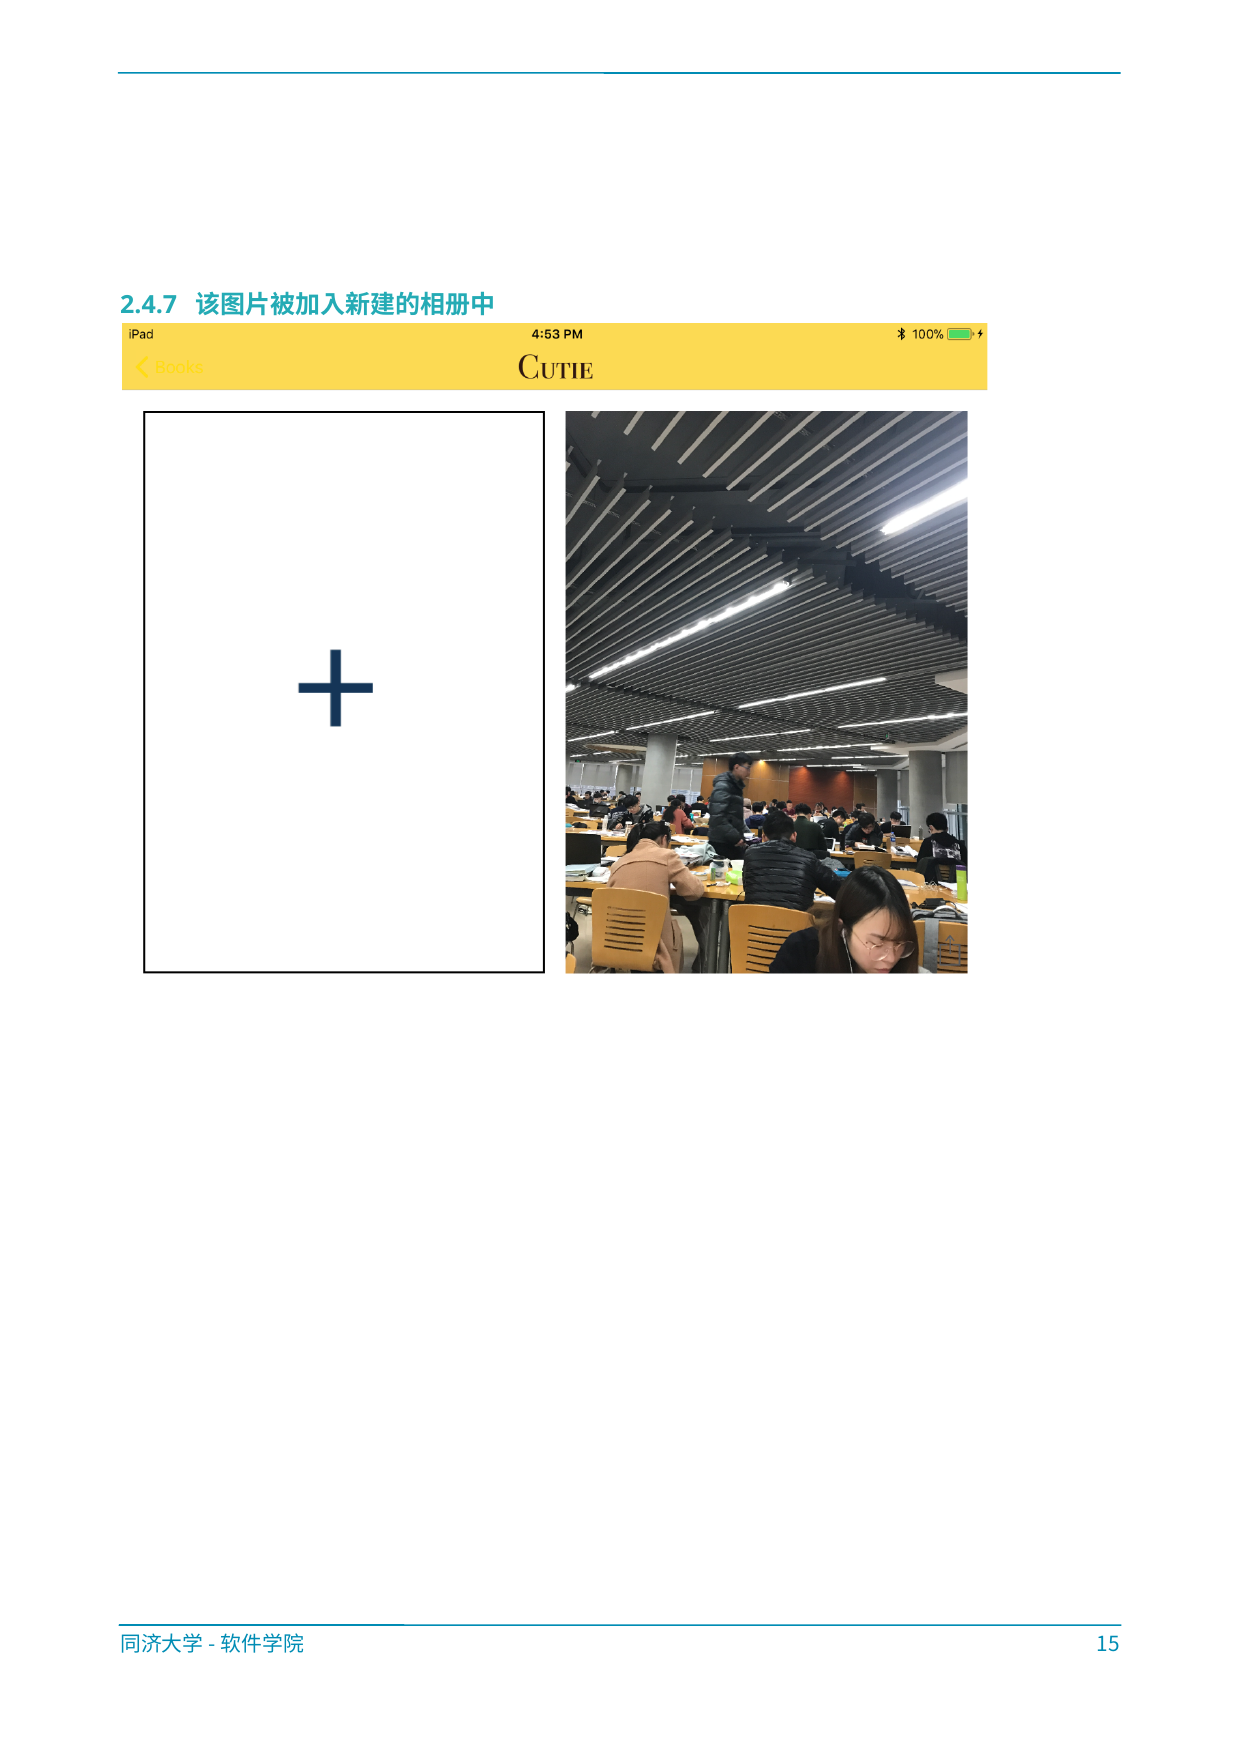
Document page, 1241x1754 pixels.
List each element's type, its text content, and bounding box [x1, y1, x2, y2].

text 该图片被加入新建的相册中 [120, 286, 1120, 320]
picture [122, 323, 988, 1478]
